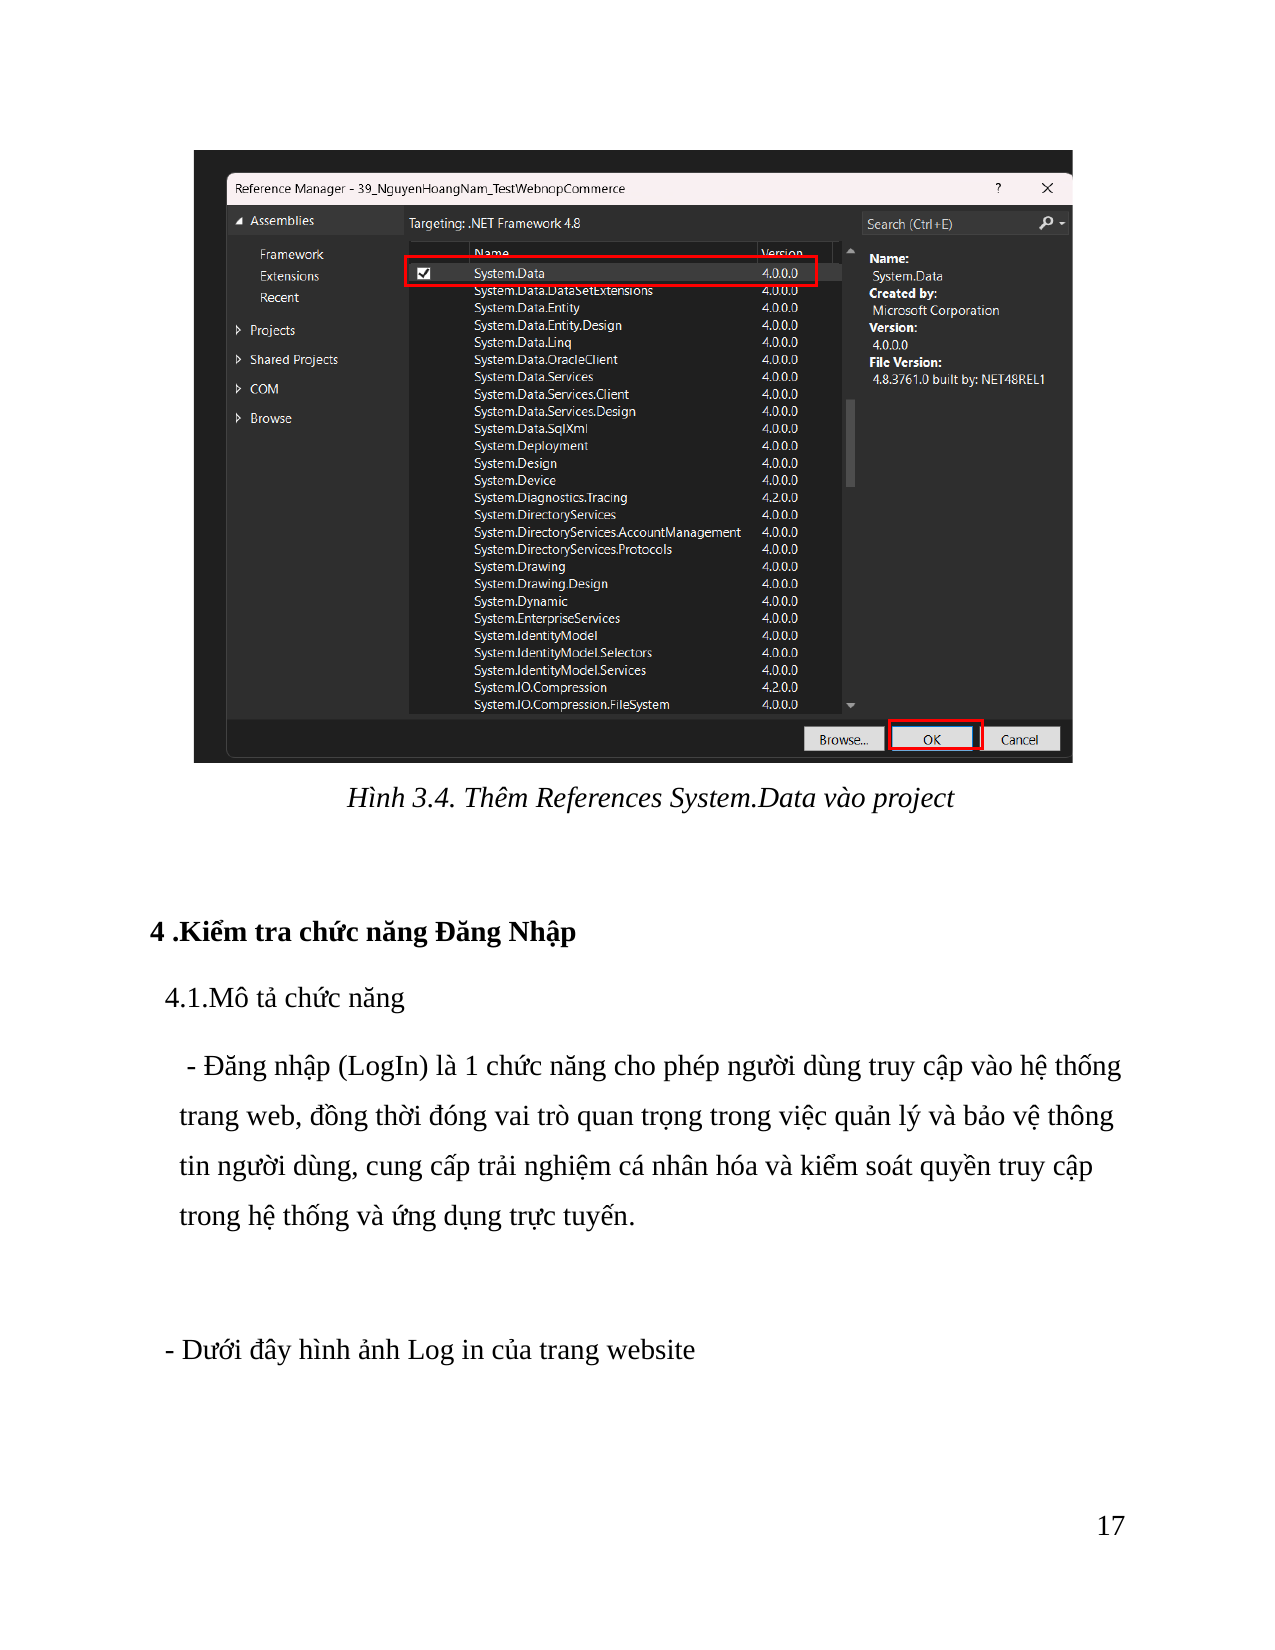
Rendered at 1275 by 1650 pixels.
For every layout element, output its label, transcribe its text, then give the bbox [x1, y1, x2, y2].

list - Đăng nhập (LogIn) là 1 chức năng cho phép người dùng truy cập vào hệ thống trang web, đồng thời đóng vai trò quan trọng trong việc quản lý và bảo vệ thông tin người dùng, cung cấp trải nghiệm cá nhân hóa và kiểm soát quyền truy cập trong hệ thống và ứng dụng trực tuyến. [179, 1048, 1125, 1232]
list 4.1.Mô tả chức năng [164, 981, 1125, 1014]
list - Dưới đây hình ảnh Log in của trang website [150, 1332, 1125, 1366]
list 4 .Kiểm tra chức năng Đăng Nhập [150, 914, 1125, 947]
list Hình 3.4. Thêm References System.Data vào project [150, 780, 1125, 813]
picture [193, 150, 1073, 763]
